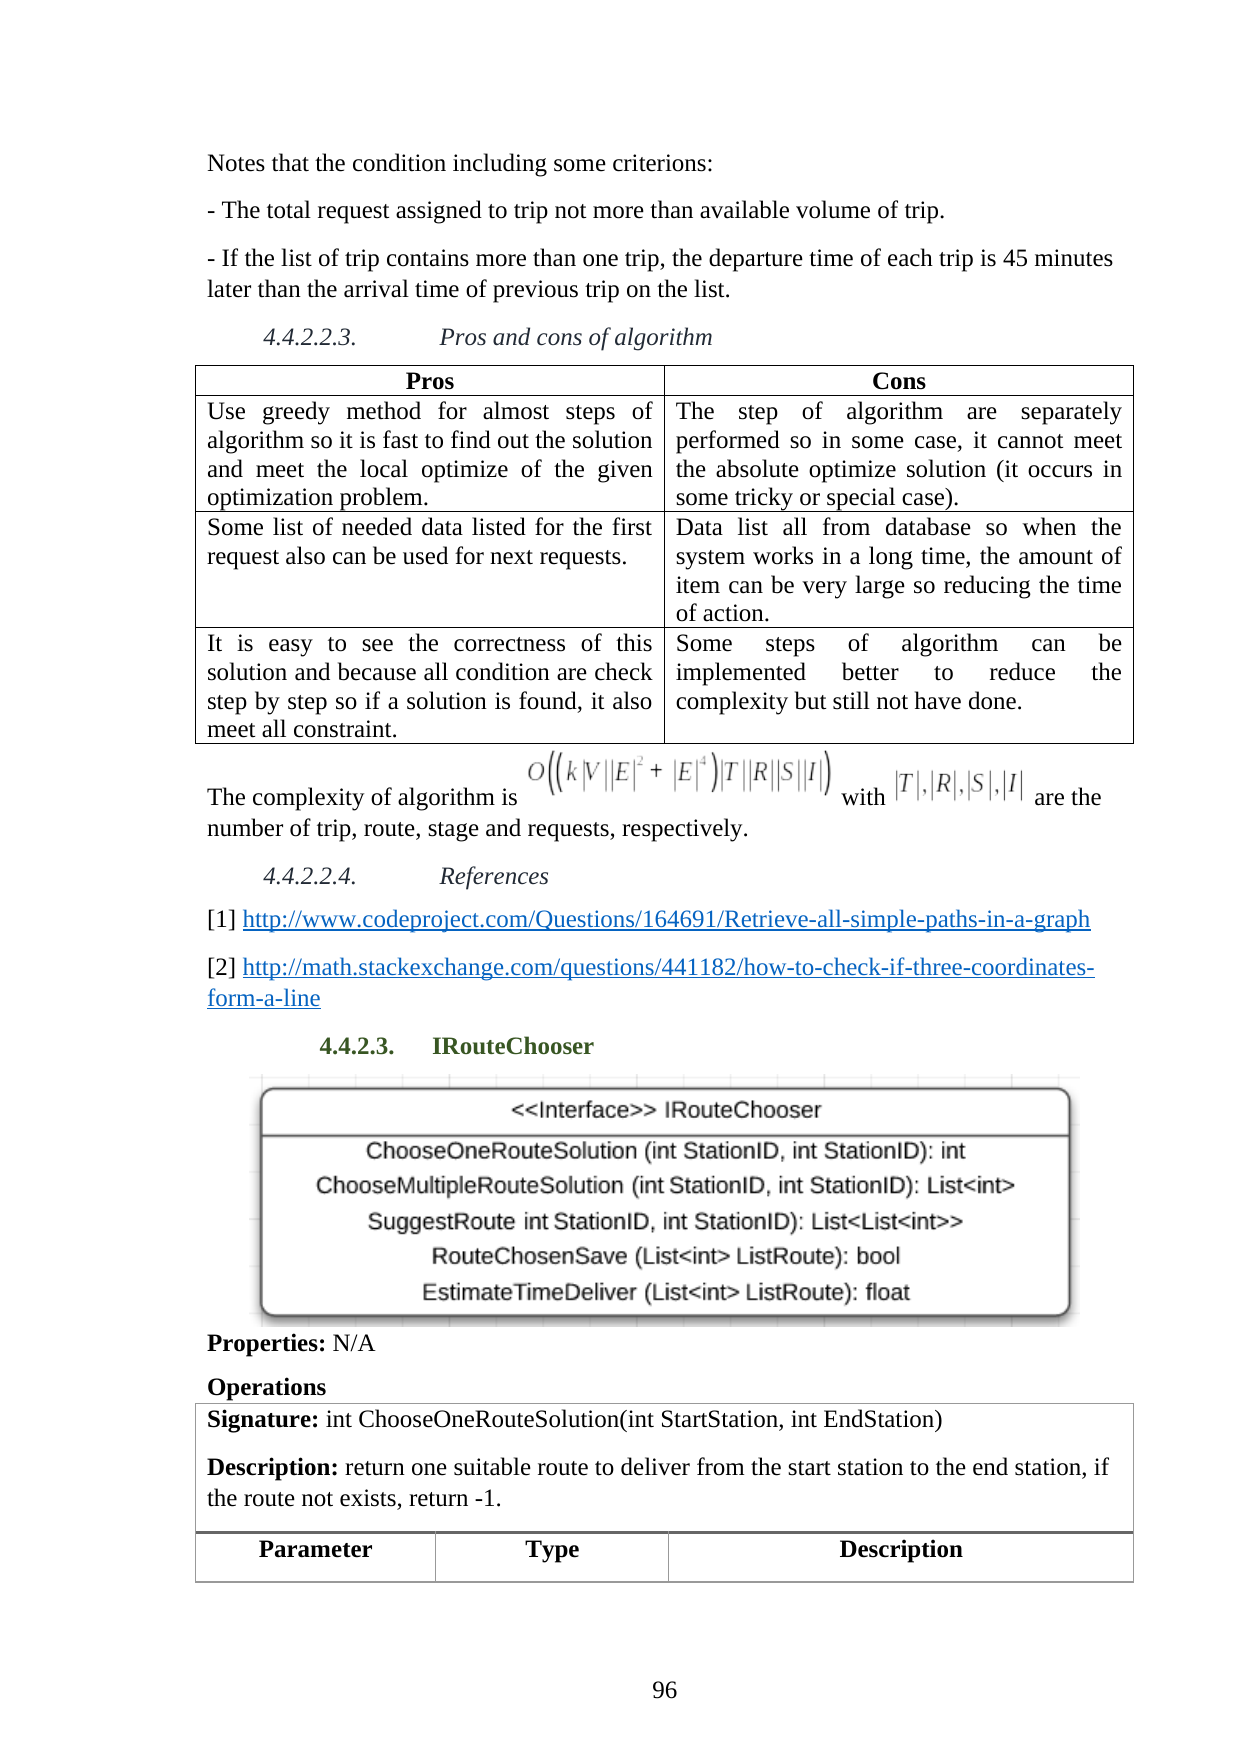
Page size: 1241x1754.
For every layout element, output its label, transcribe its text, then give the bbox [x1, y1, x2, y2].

table_header Cons [665, 366, 1133, 395]
table_cell Description [669, 1534, 1133, 1581]
text - If the list of trip contains more than one trip, the departure time of each trip is 45 minutes later than the arrival time of previous trip on the list. [207, 243, 1122, 303]
table_cell Type [436, 1534, 668, 1581]
table_cell Use greedy method for almost steps of algorithm so it is fast to find out the solution and meet the local optimize of the given optimization problem. [196, 396, 664, 511]
picture [249, 1074, 1080, 1327]
table_header Pros [196, 366, 664, 395]
subtitle Pros and cons of algorithm [357, 322, 1122, 351]
table_cell It is easy to see the correctness of this solution and because all condition are check step by step so if a solution is found, it also meet all constraint. [196, 628, 664, 743]
text Notes that the condition including some criterions: [207, 148, 1122, 176]
text Properties: N/A [207, 1328, 1122, 1357]
table_cell Data list all from database so when the system works in a long time, the amount of item can be very large so reducing the time of action. [665, 512, 1133, 627]
text [1] http://www.codeproject.com/Questions/164691/Retrieve-all-simple-paths-in-a-graph [207, 904, 1122, 933]
table_cell Some list of needed data listed for the first request also can be used for next requests. [196, 512, 664, 627]
text - The total request assigned to trip not more than available volume of trip. [207, 195, 1122, 224]
table_header Signature: int ChooseOneRouteSolution(int StartStation, int EndStation) Description: return one suitable route to deliver from the start station to the end station, if the route not exists, return -1. [196, 1404, 1133, 1531]
table_cell Parameter [196, 1534, 435, 1581]
subtitle References [357, 861, 1122, 889]
subtitle IRouteChooser [319, 1031, 1122, 1059]
text [2] http://math.stackexchange.com/questions/441182/how-to-check-if-three-coordinates-form-a-line [207, 952, 1122, 1012]
text The complexity of algorithm is with are the number of trip, route, stage and requests, respectively. [207, 744, 1122, 842]
text Operations [207, 1372, 1122, 1401]
table_cell Some steps of algorithm can be implemented better to reduce the complexity but still not have done. [665, 628, 1133, 743]
table_cell The step of algorithm are separately performed so in some case, it cannot meet the absolute optimize solution (it occurs in some tricky or special case). [665, 396, 1133, 511]
